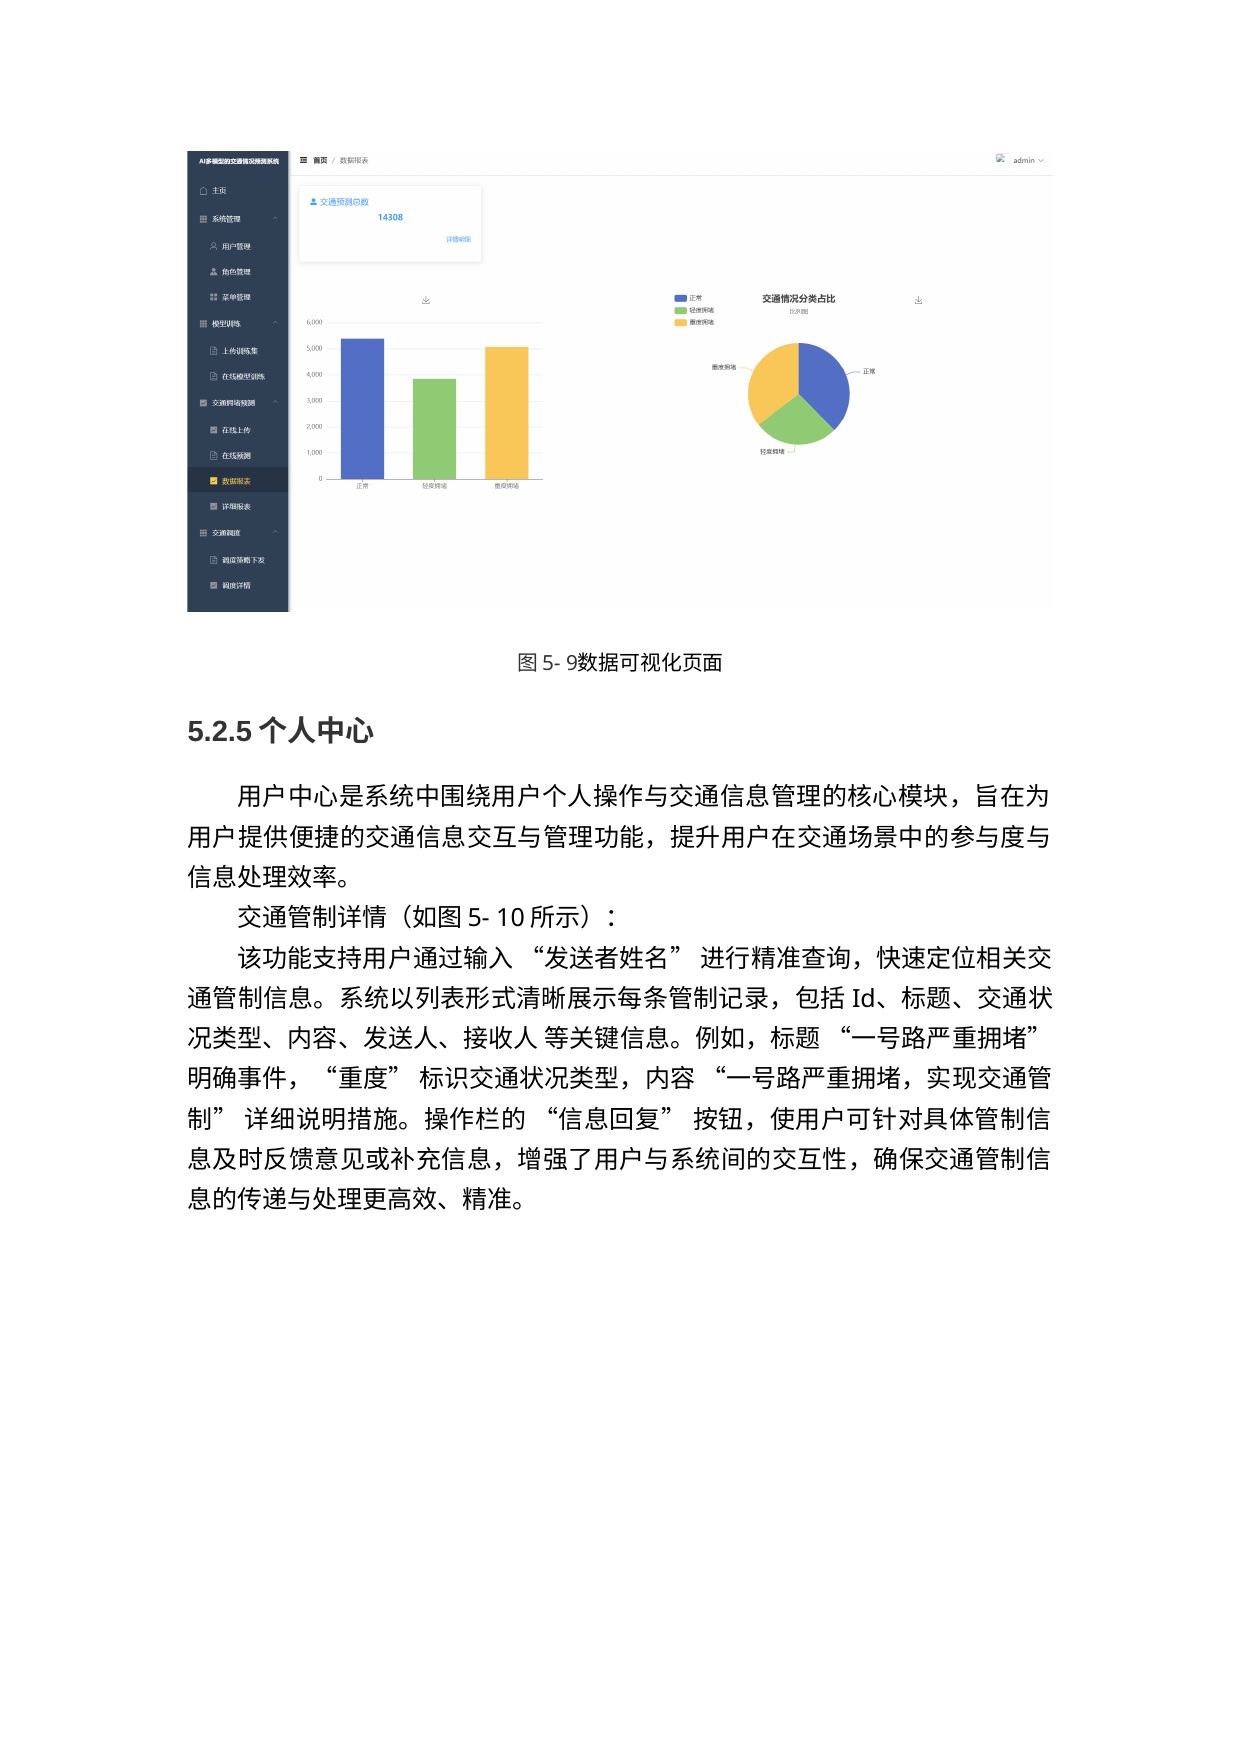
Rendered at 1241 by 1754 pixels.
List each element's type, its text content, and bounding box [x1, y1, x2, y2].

text 图5- 9数据可视化页面 [187, 641, 1053, 682]
text 交通管制详情（如图5- 10所示）： [187, 896, 1053, 936]
text 该功能支持用户通过输入 “发送者姓名” 进行精准查询，快速定位相关交通管制信息。系统以列表形式清晰展示每条管制记录，包括 Id、标题、交通状况类型、内容、发送人、接收人 等关键信息。例如，标题 “一号路严重拥堵” 明确事件，“重度” 标识交通状况类型，内容 “一号路严重拥堵，实现交通管制” 详细说明措施。操作栏的 “信息回复” 按钮，使用户可针对具体管制信息及时反馈意见或补充信息，增强了用户与系统间的交互性，确保交通管制信息的传递与处理更高效、精准。 [187, 936, 1053, 1218]
subtitle 5.2.5个人中心 [187, 688, 1053, 768]
text 用户中心是系统中围绕用户个人操作与交通信息管理的核心模块，旨在为用户提供便捷的交通信息交互与管理功能，提升用户在交通场景中的参与度与信息处理效率。 [187, 775, 1053, 896]
picture [187, 151, 1053, 612]
